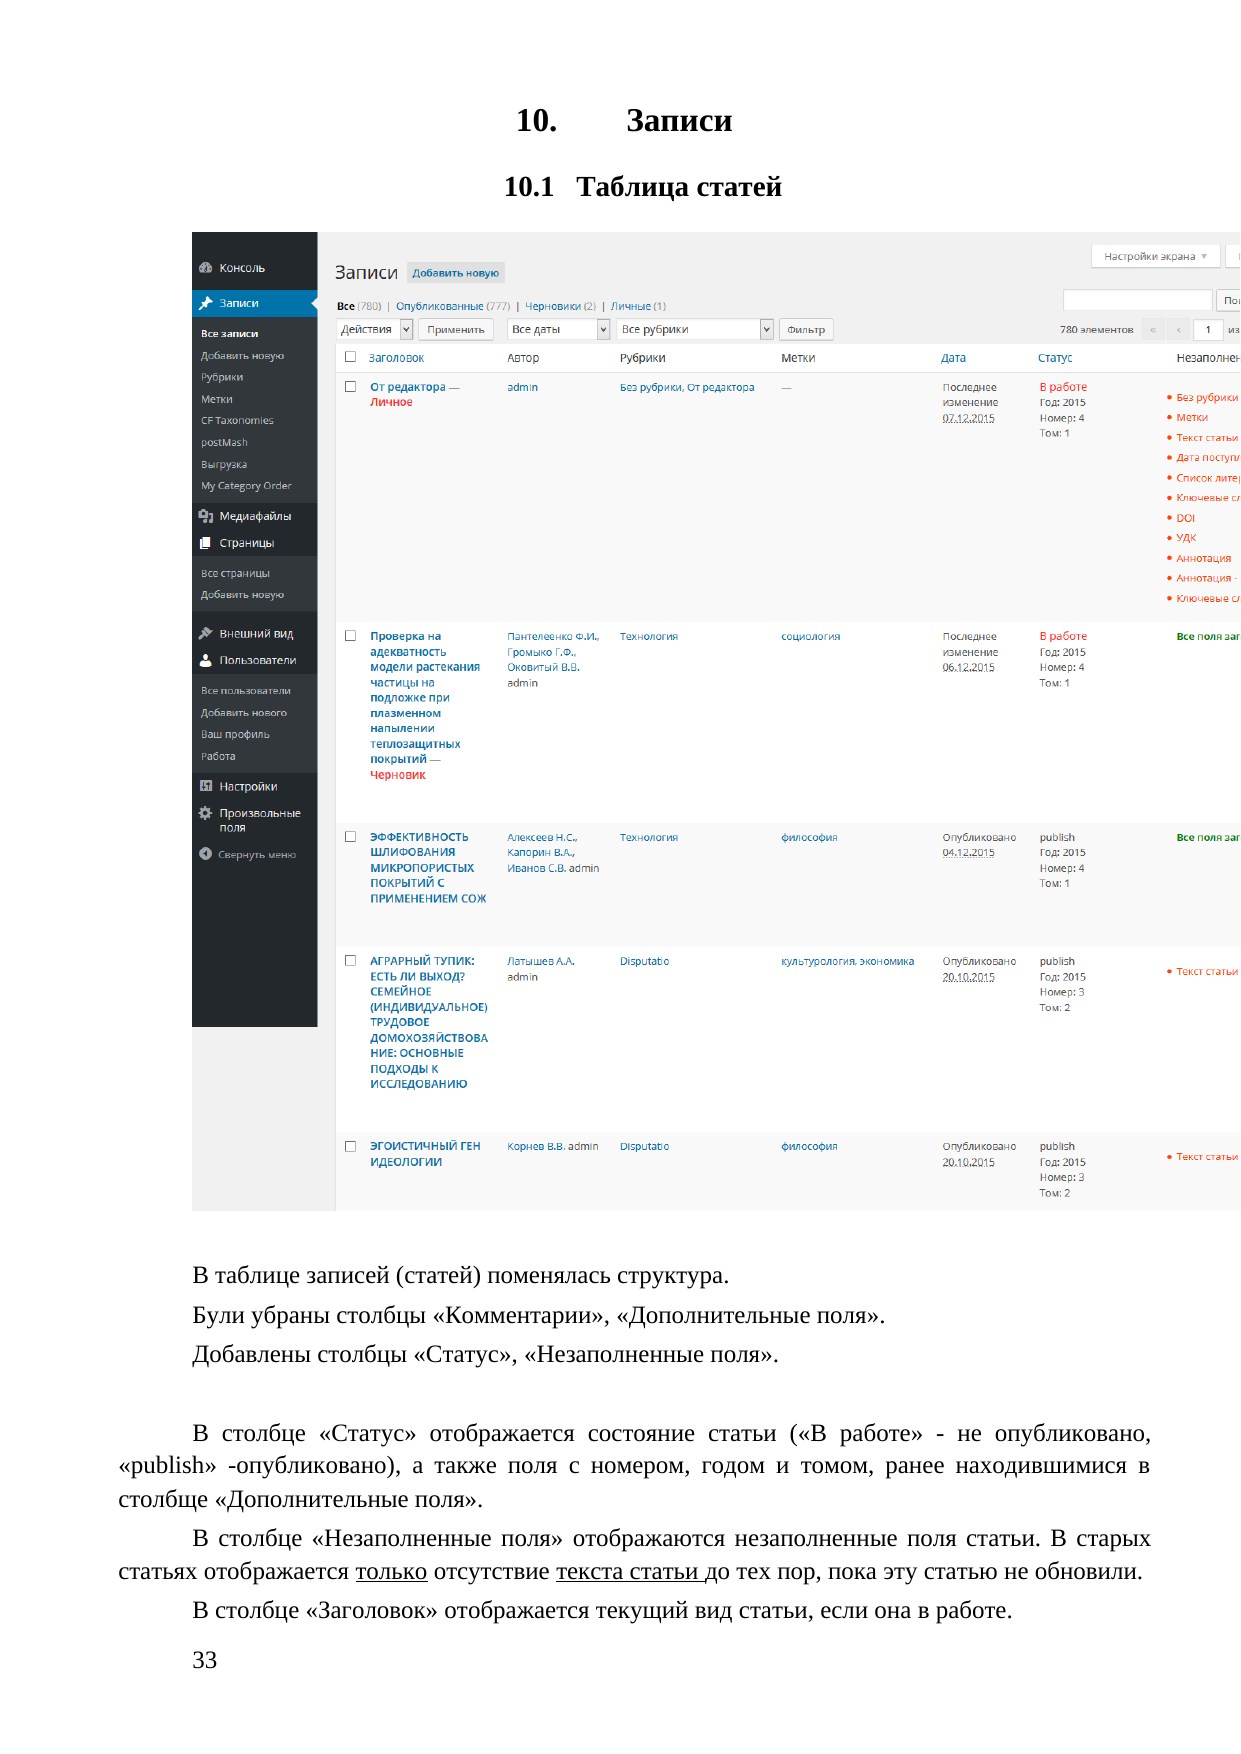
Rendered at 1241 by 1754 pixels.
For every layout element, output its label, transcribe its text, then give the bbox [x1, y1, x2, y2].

text В столбце «Статус» отображается состояние статьи («В работе» - не опубликовано, «publish» -опубликовано), а также поля с номером, годом и томом, ранее находившимися в столбще «Дополнительные поля». [118, 1418, 1152, 1512]
picture [192, 232, 1241, 1211]
text В столбце «Заголовок» отображается текущий вид статьи, если она в работе. [118, 1595, 1152, 1624]
text В столбце «Незаполненные поля» отображаются незаполненные поля статьи. В старых статьях отображается только отсутствие текста статьи до тех пор, пока эту статью не обновили. [118, 1523, 1152, 1585]
text Добавлены столбцы «Статус», «Незаполненные поля». [118, 1339, 1152, 1368]
text Були убраны столбцы «Комментарии», «Дополнительные поля». [118, 1300, 1152, 1328]
text Записи [96, 100, 1152, 138]
text Таблица статей [134, 169, 1152, 202]
picture [203, 297, 212, 306]
text В таблице записей (статей) поменялась структура. [118, 1261, 1152, 1289]
